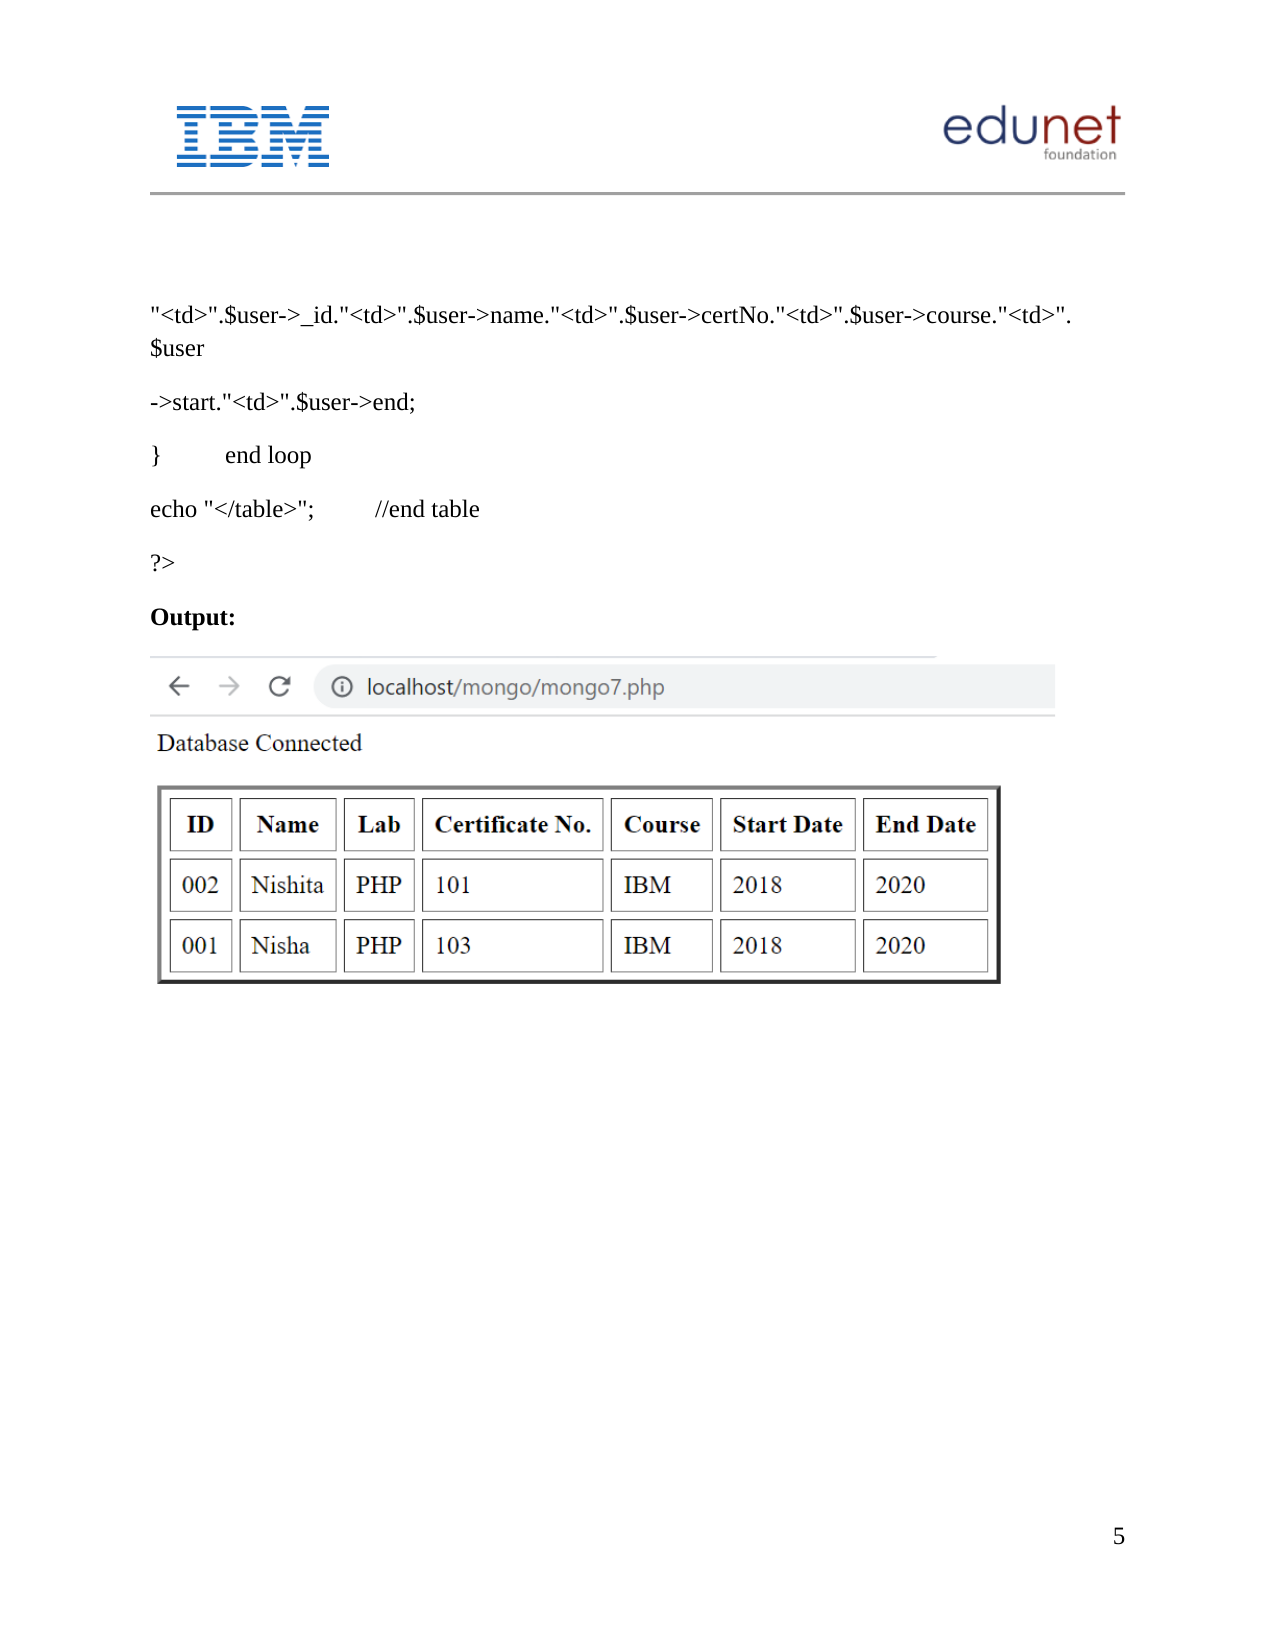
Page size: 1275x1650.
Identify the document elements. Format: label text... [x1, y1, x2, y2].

text Output: [150, 602, 1125, 631]
text "<td>".$user->_id."<td>".$user->name."<td>".$user->certNo."<td>".$user->course."<td>".$user [150, 300, 1125, 362]
picture [150, 656, 1056, 1033]
picture [176, 106, 329, 167]
text echo "</table>"; //end table [150, 494, 1125, 523]
text ?> [150, 548, 1125, 577]
picture [941, 95, 1125, 167]
text } end loop [150, 441, 1125, 469]
text ->start."<td>".$user->end; [150, 387, 1125, 415]
